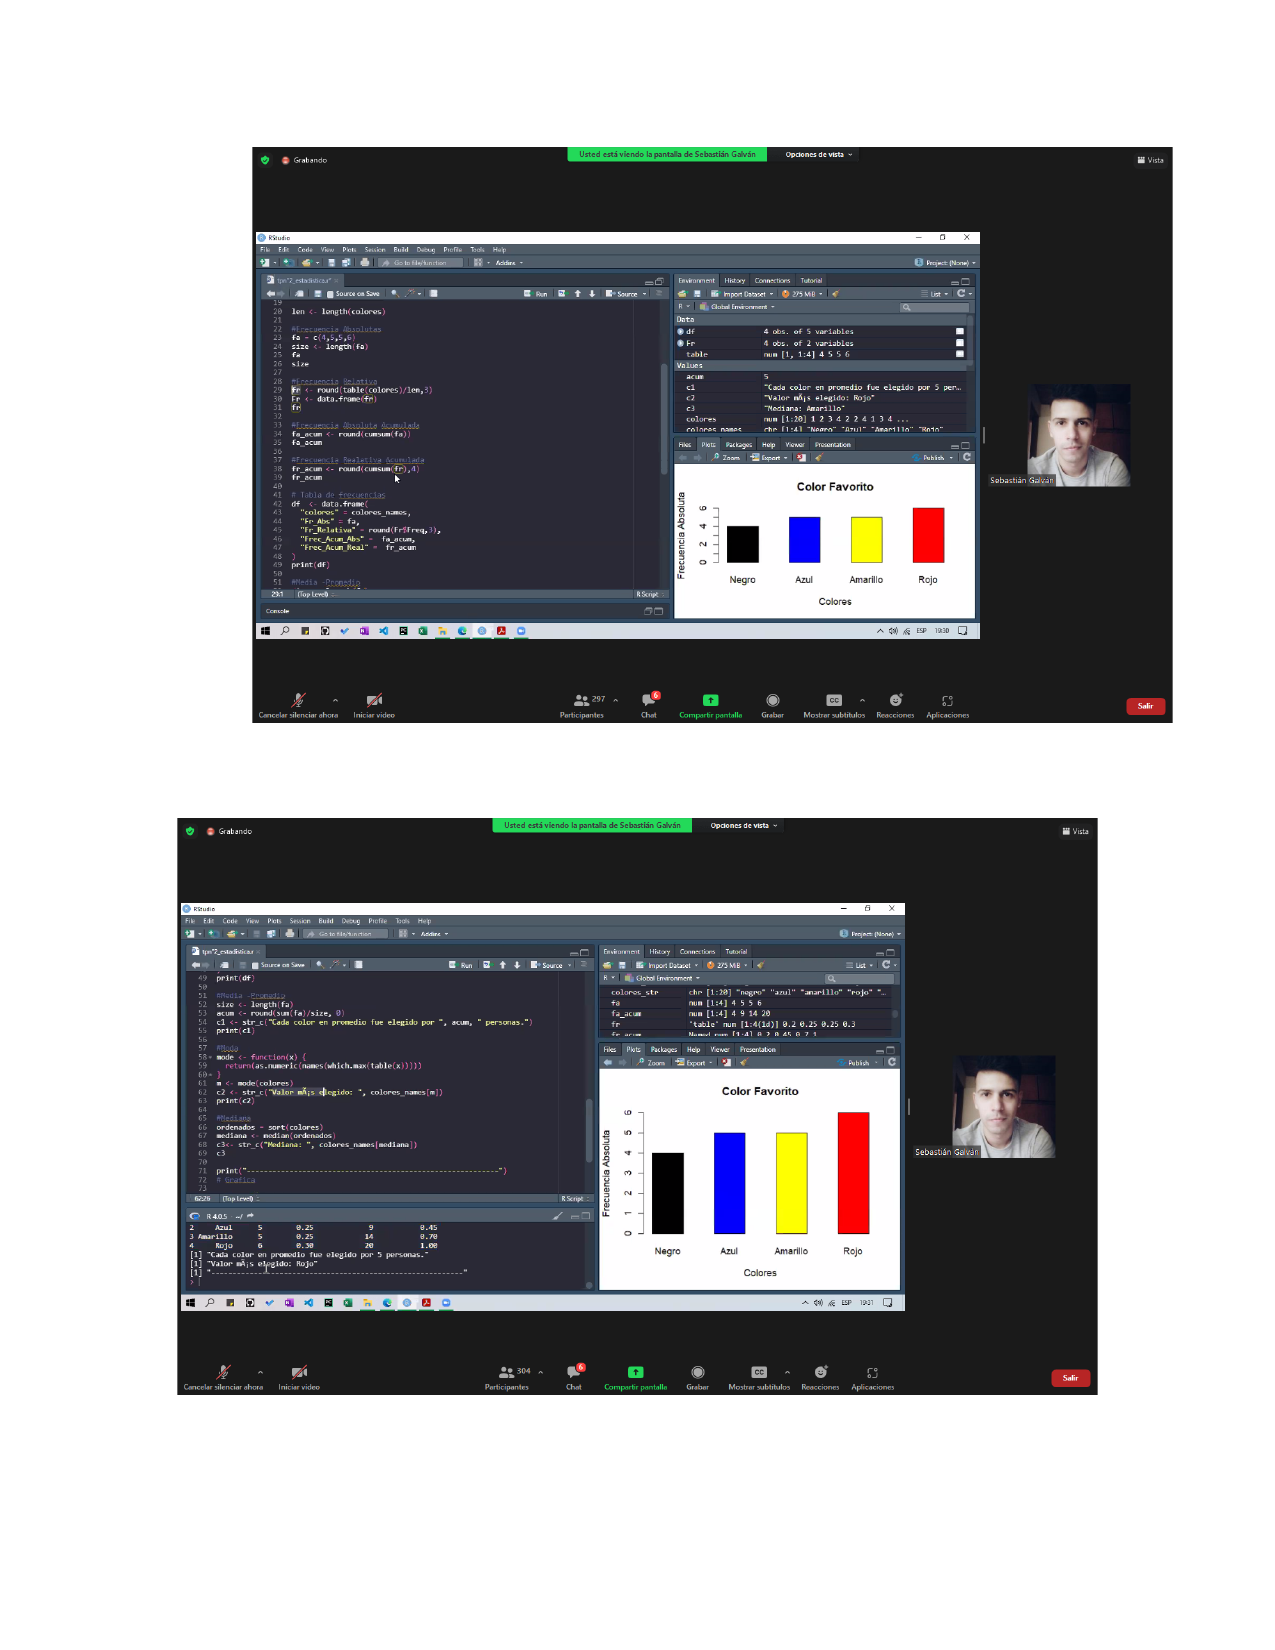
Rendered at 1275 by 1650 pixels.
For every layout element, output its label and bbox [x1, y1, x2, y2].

picture [252, 147, 1173, 723]
picture [177, 818, 1098, 1395]
